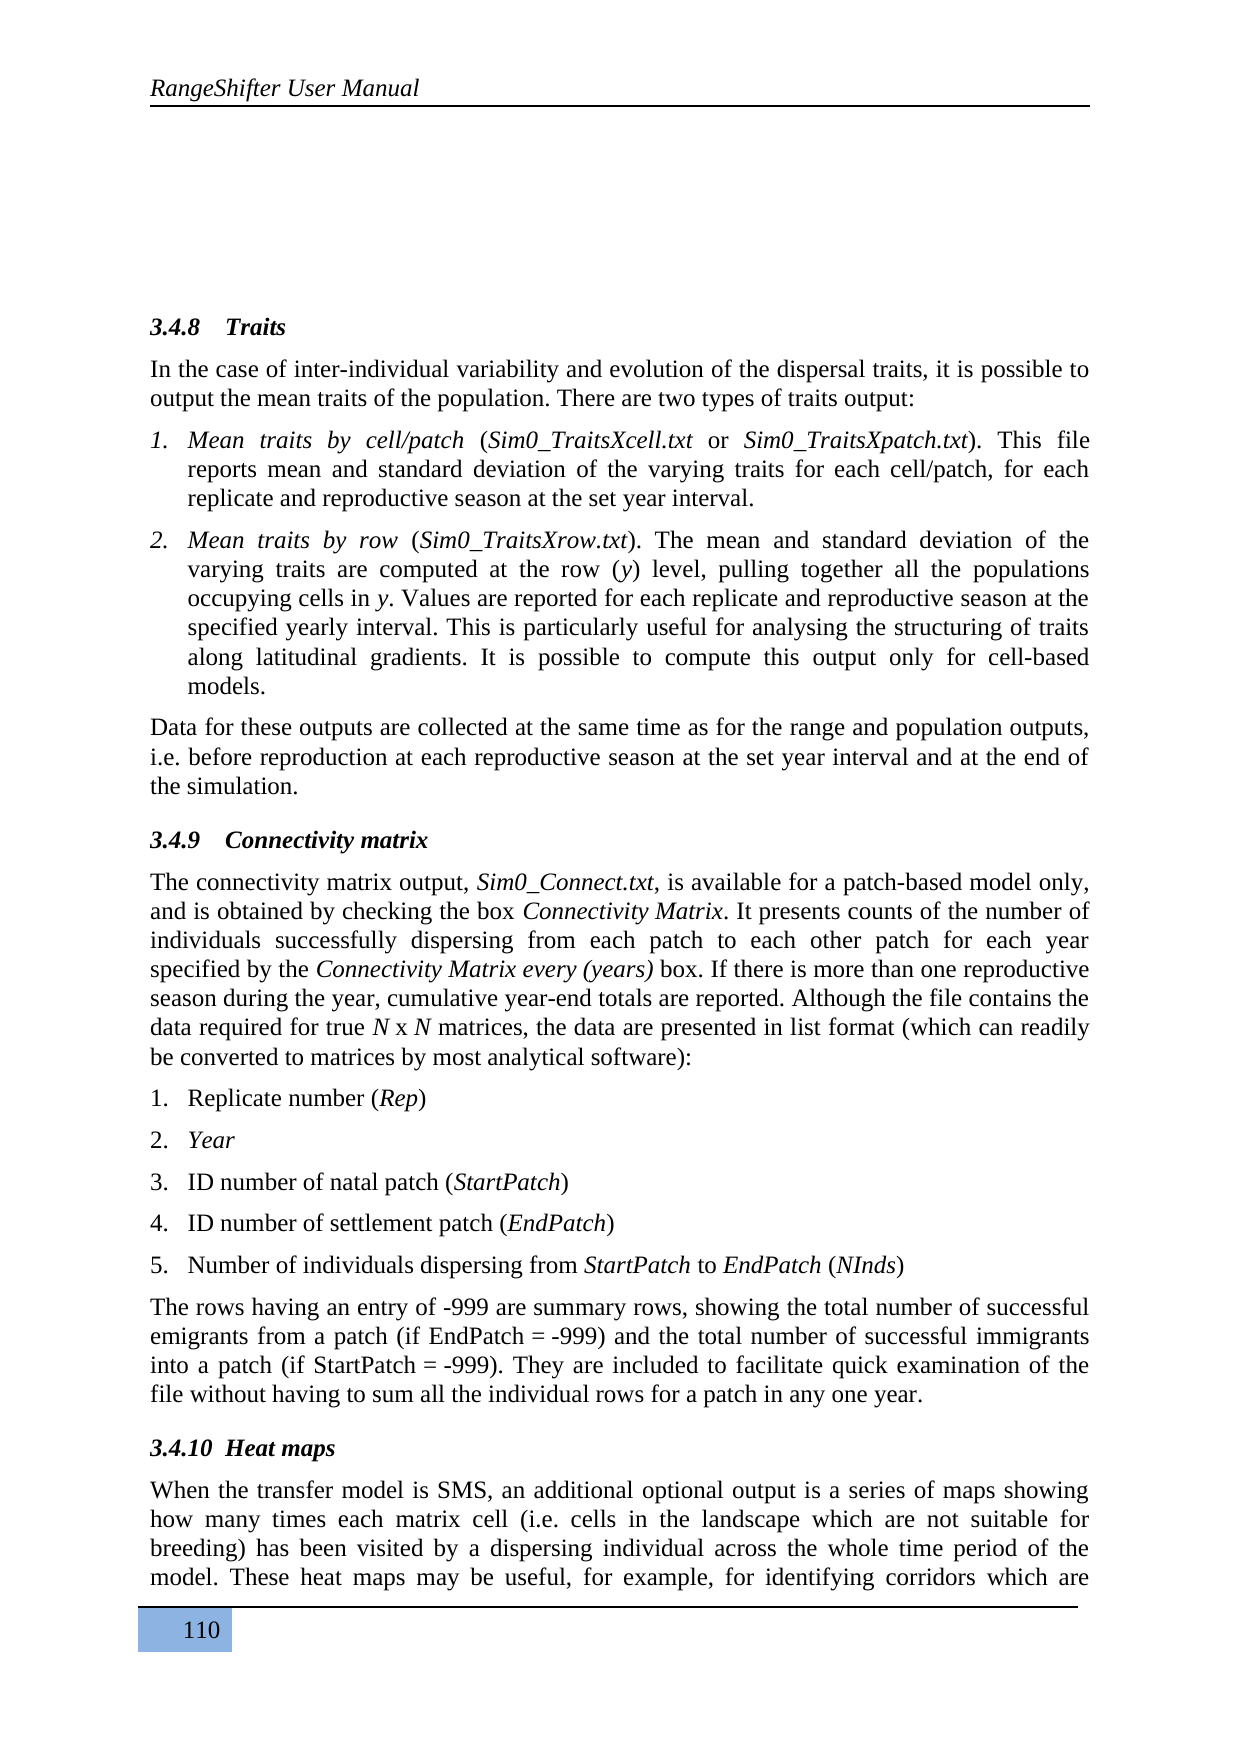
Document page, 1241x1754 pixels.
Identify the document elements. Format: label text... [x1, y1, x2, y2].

subtitle Connectivity matrix [150, 825, 1090, 854]
list Mean traits by cell/patch (Sim0_TraitsXcell.txt or Sim0_TraitsXpatch.txt). This file reports mean and standard deviation of the varying traits for each cell/patch, for each replicate and reproductive season at the set year interval. [150, 425, 1090, 512]
text The connectivity matrix output, Sim0_Connect.txt, is available for a patch-based model only, and is obtained by checking the box Connectivity Matrix. It presents counts of the number of individuals successfully dispersing from each patch to each other patch for each year specified by the Connectivity Matrix every (years) box. If there is more than one reproductive season during the year, cumulative year-end totals are reported. Although the file contains the data required for true N x N matrices, the data are presented in list format (which can readily be converted to matrices by most analytical software): [150, 867, 1090, 1071]
text Number of individuals dispersing from StartPatch to EndPatch (NInds) [150, 1250, 1090, 1279]
text In the case of inter-individual variability and evolution of the dispersal traits, it is possible to output the mean traits of the population. There are two types of traits output: [150, 354, 1090, 412]
list Replicate number (Rep) [150, 1083, 1090, 1112]
text Data for these outputs are collected at the same time as for the range and population outputs, i.e. before reproduction at each reproductive season at the set year interval and at the end of the simulation. [150, 712, 1090, 800]
subtitle Traits [150, 312, 1090, 342]
text ID number of settlement patch (EndPatch) [150, 1208, 1090, 1237]
text Mean traits by row (Sim0_TraitsXrow.txt). The mean and standard deviation of the varying traits are computed at the row (y) level, pulling together all the populations occupying cells in y. Values are reported for each replicate and reproductive season at the specified yearly interval. This is particularly useful for analysing the structuring of traits along latitudinal gradients. It is possible to compute this output only for cell-based models. [150, 525, 1090, 700]
text The rows having an entry of -999 are summary rows, showing the total number of successful emigrants from a patch (if EndPatch = -999) and the total number of successful immigrants into a patch (if StartPatch = -999). They are included to facilitate quick examination of the file without having to sum all the individual rows for a patch in any one year. [150, 1292, 1090, 1408]
subtitle Heat maps [150, 1433, 1090, 1462]
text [150, 1475, 1090, 1592]
text ID number of natal patch (StartPatch) [150, 1167, 1090, 1196]
text Year [150, 1125, 1090, 1154]
